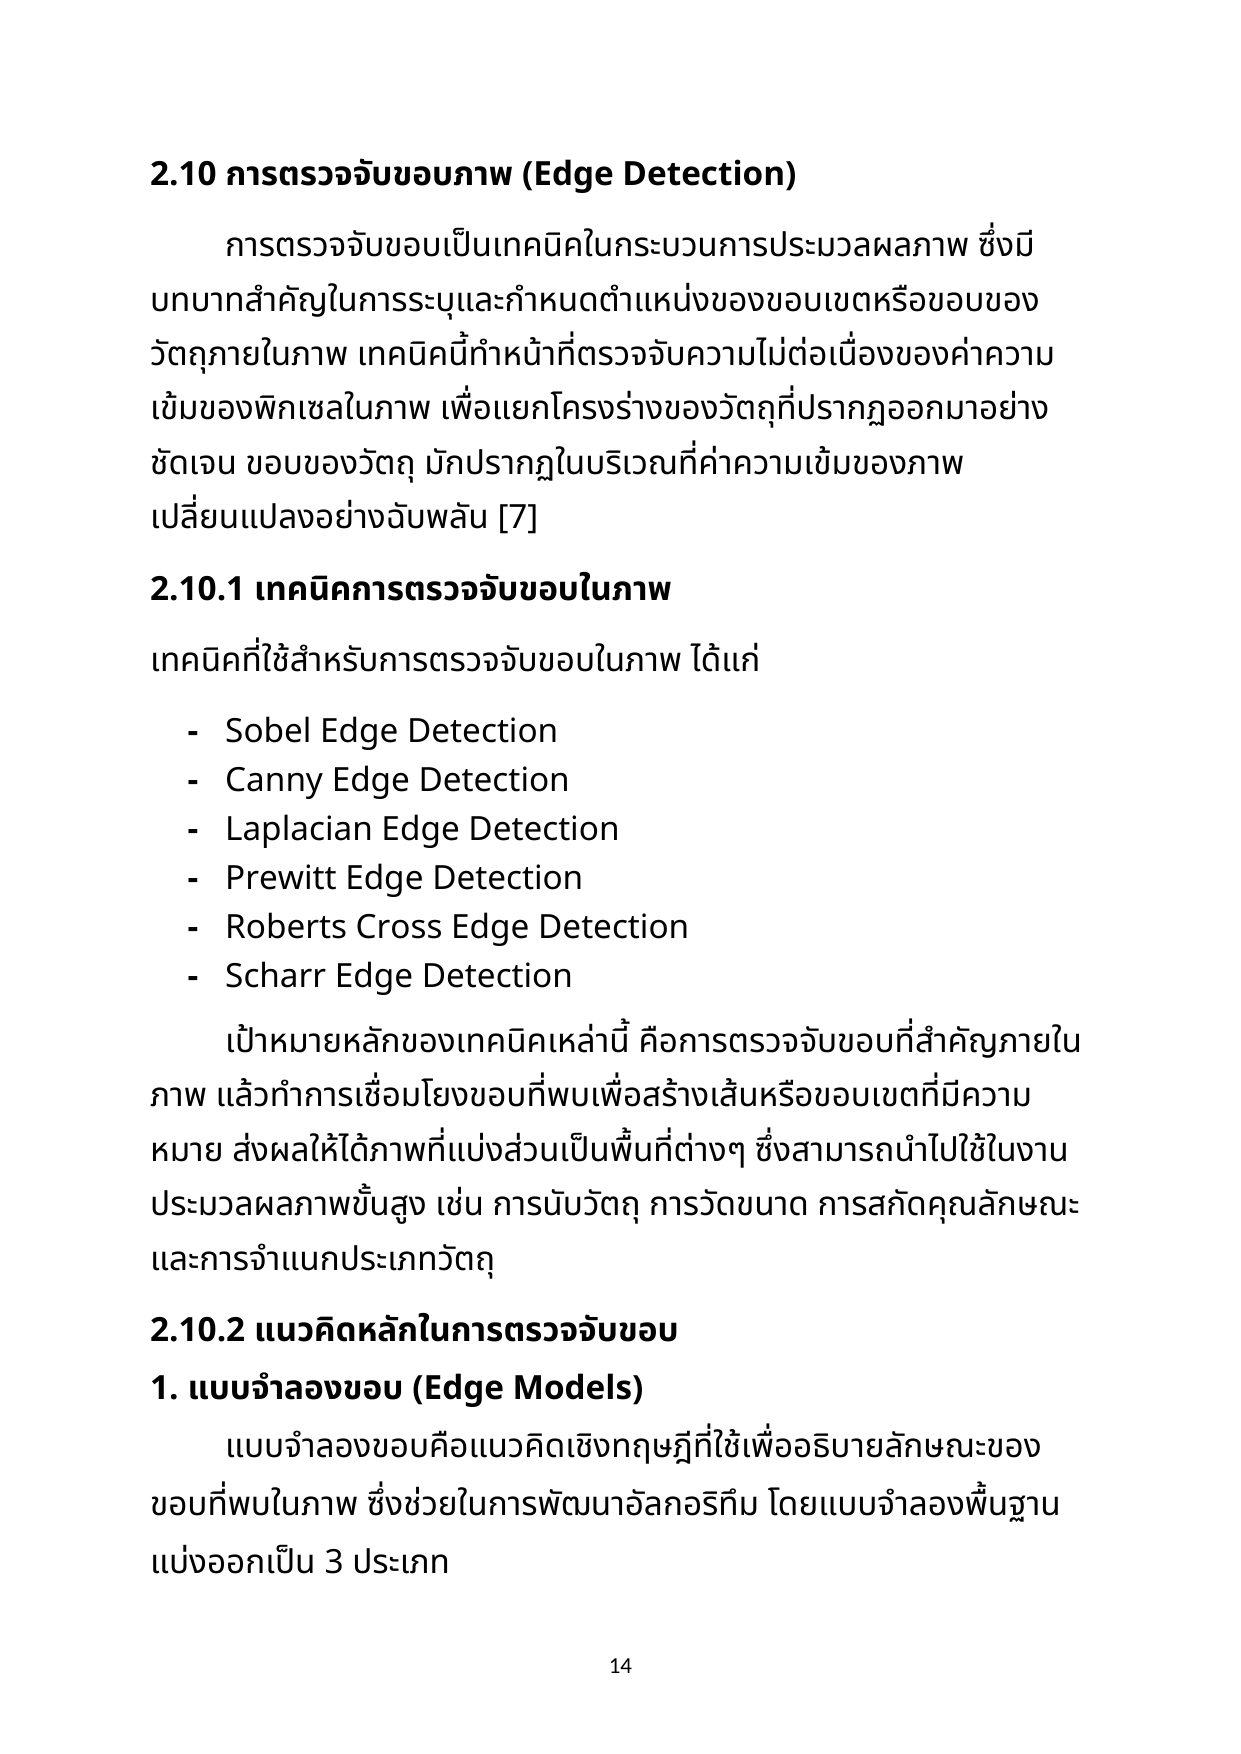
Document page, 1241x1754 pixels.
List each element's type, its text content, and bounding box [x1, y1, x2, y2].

text 1. แบบจำลองขอบ (Edge Models) [150, 1364, 1090, 1414]
list Sobel Edge Detection [187, 707, 1090, 752]
text 2.10.2 แนวคิดหลักในการตรวจจับขอบ [150, 1306, 1090, 1356]
text แบบจำลองขอบคือแนวคิดเชิงทฤษฎีที่ใช้เพื่ออธิบายลักษณะของขอบที่พบในภาพ ซึ่งช่วยในการพัฒนาอัลกอริทึม โดยแบบจำลองพื้นฐานแบ่งออกเป็น 3 ประเภท [150, 1422, 1090, 1588]
list Laplacian Edge Detection [187, 804, 1090, 850]
text เป้าหมายหลักของเทคนิคเหล่านี้ คือการตรวจจับขอบที่สำคัญภายในภาพ แล้วทำการเชื่อมโยงขอบที่พบเพื่อสร้างเส้นหรือขอบเขตที่มีความหมาย ส่งผลให้ได้ภาพที่แบ่งส่วนเป็นพื้นที่ต่างๆ ซึ่งสามารถนำไปใช้ในงานประมวลผลภาพขั้นสูง เช่น การนับวัตถุ การวัดขนาด การสกัดคุณลักษณะ และการจำแนกประเภทวัตถุ [150, 1017, 1090, 1285]
list Canny Edge Detection [187, 756, 1090, 801]
list Roberts Cross Edge Detection [187, 902, 1090, 948]
text เทคนิคที่ใช้สำหรับการตรวจจับขอบในภาพ ได้แก่ [150, 636, 1090, 686]
list Prewitt Edge Detection [187, 853, 1090, 899]
list Scharr Edge Detection [187, 951, 1090, 997]
text 2.10 การตรวจจับขอบภาพ (Edge Detection) [150, 150, 1090, 201]
text 2.10.1 เทคนิคการตรวจจับขอบในภาพ [150, 564, 1090, 615]
text การตรวจจับขอบเป็นเทคนิคในกระบวนการประมวลผลภาพ ซึ่งมีบทบาทสำคัญในการระบุและกำหนดตำแหน่งของขอบเขตหรือขอบของวัตถุภายในภาพ เทคนิคนี้ทำหน้าที่ตรวจจับความไม่ต่อเนื่องของค่าความเข้มของพิกเซลในภาพ เพื่อแยกโครงร่างของวัตถุที่ปรากฏออกมาอย่างชัดเจน ขอบของวัตถุ มักปรากฏในบริเวณที่ค่าความเข้มของภาพเปลี่ยนแปลงอย่างฉับพลัน [7] [150, 221, 1090, 544]
